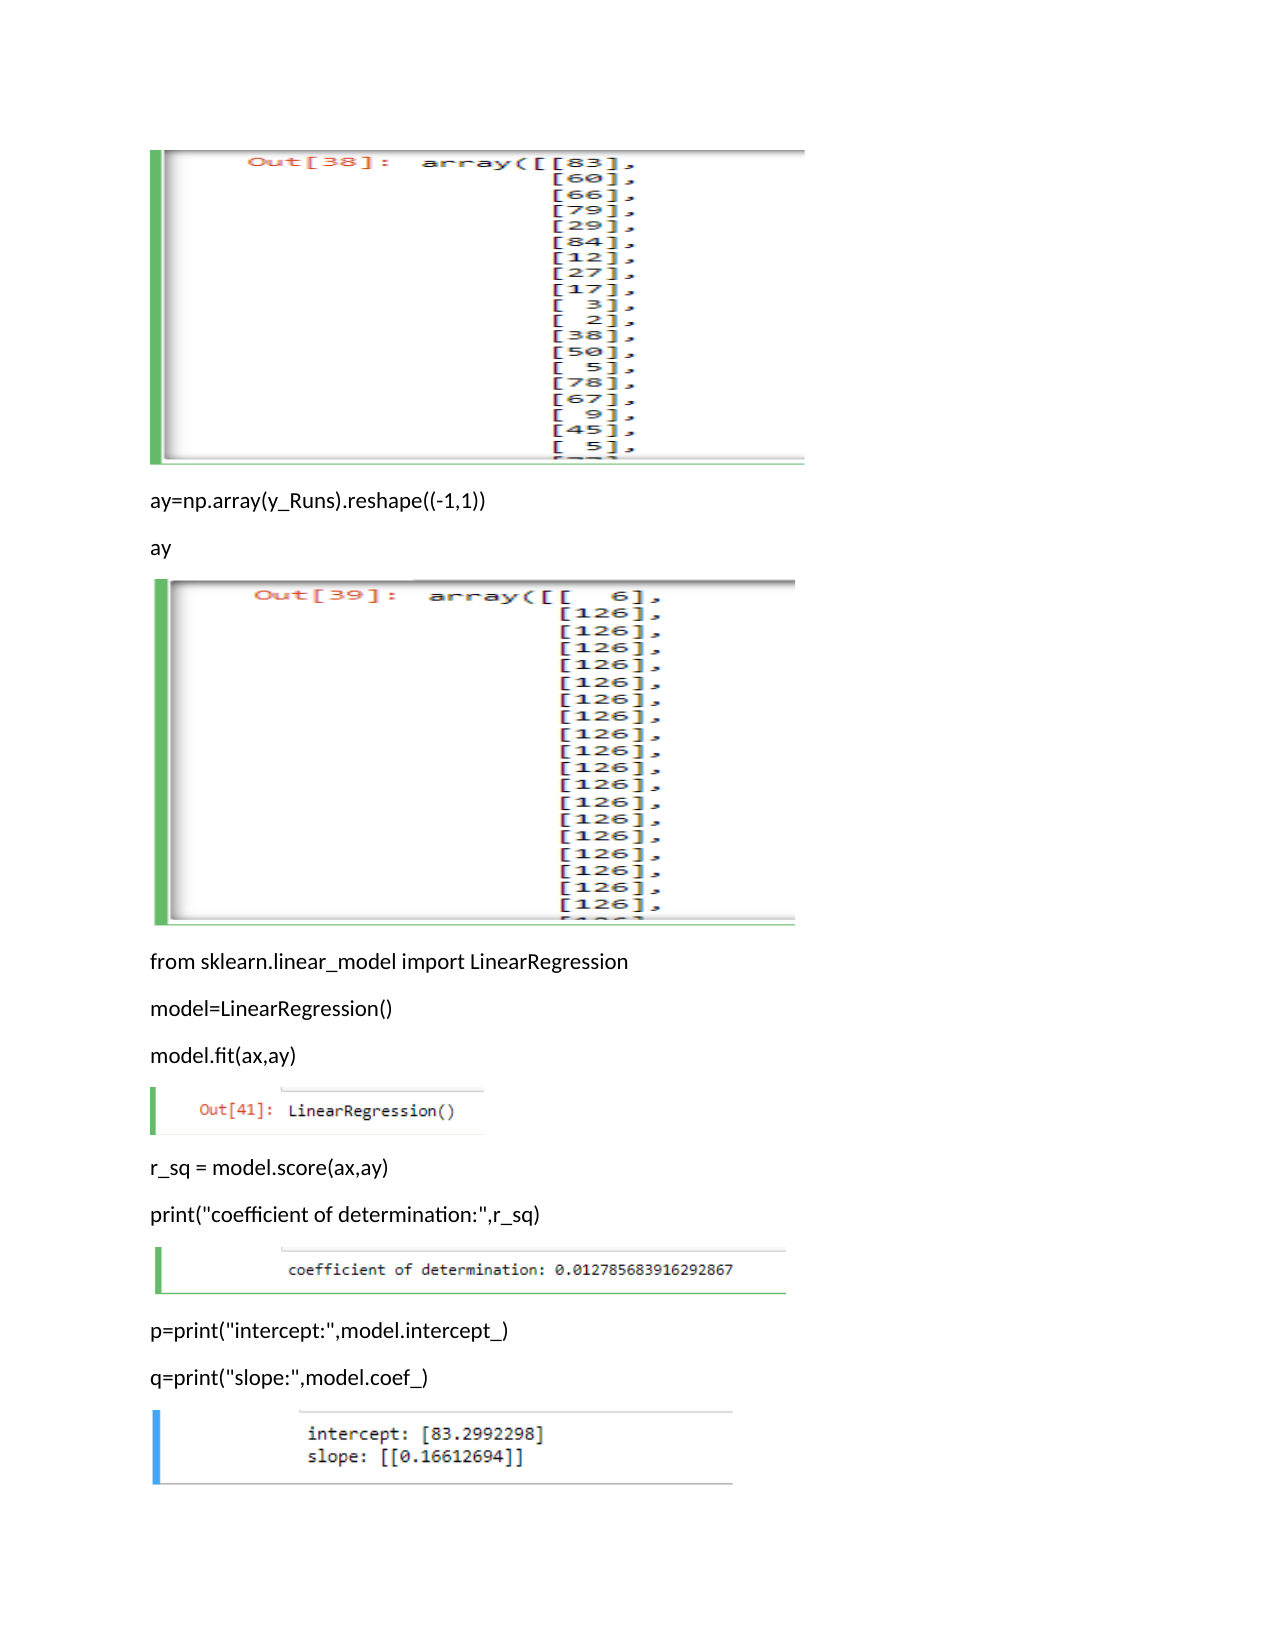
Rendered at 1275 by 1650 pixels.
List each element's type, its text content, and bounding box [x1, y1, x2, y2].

picture [150, 150, 805, 468]
text model=LinearRegression() [150, 994, 1125, 1022]
text from sklearn.linear_model import LinearRegression [150, 947, 1125, 975]
text print("coefficient of determination:",r_sq) [150, 1200, 1125, 1228]
text ay=np.array(y_Runs).reshape((-1,1)) [150, 486, 1125, 514]
picture [150, 1087, 484, 1135]
picture [150, 1410, 733, 1489]
picture [150, 1247, 786, 1298]
text r_sq = model.score(ax,ay) [150, 1153, 1125, 1181]
text q=print("slope:",model.coef_) [150, 1363, 1125, 1391]
text model.fit(ax,ay) [150, 1041, 1125, 1069]
picture [150, 579, 796, 929]
text ay [150, 533, 1125, 561]
text p=print("intercept:",model.intercept_) [150, 1316, 1125, 1344]
